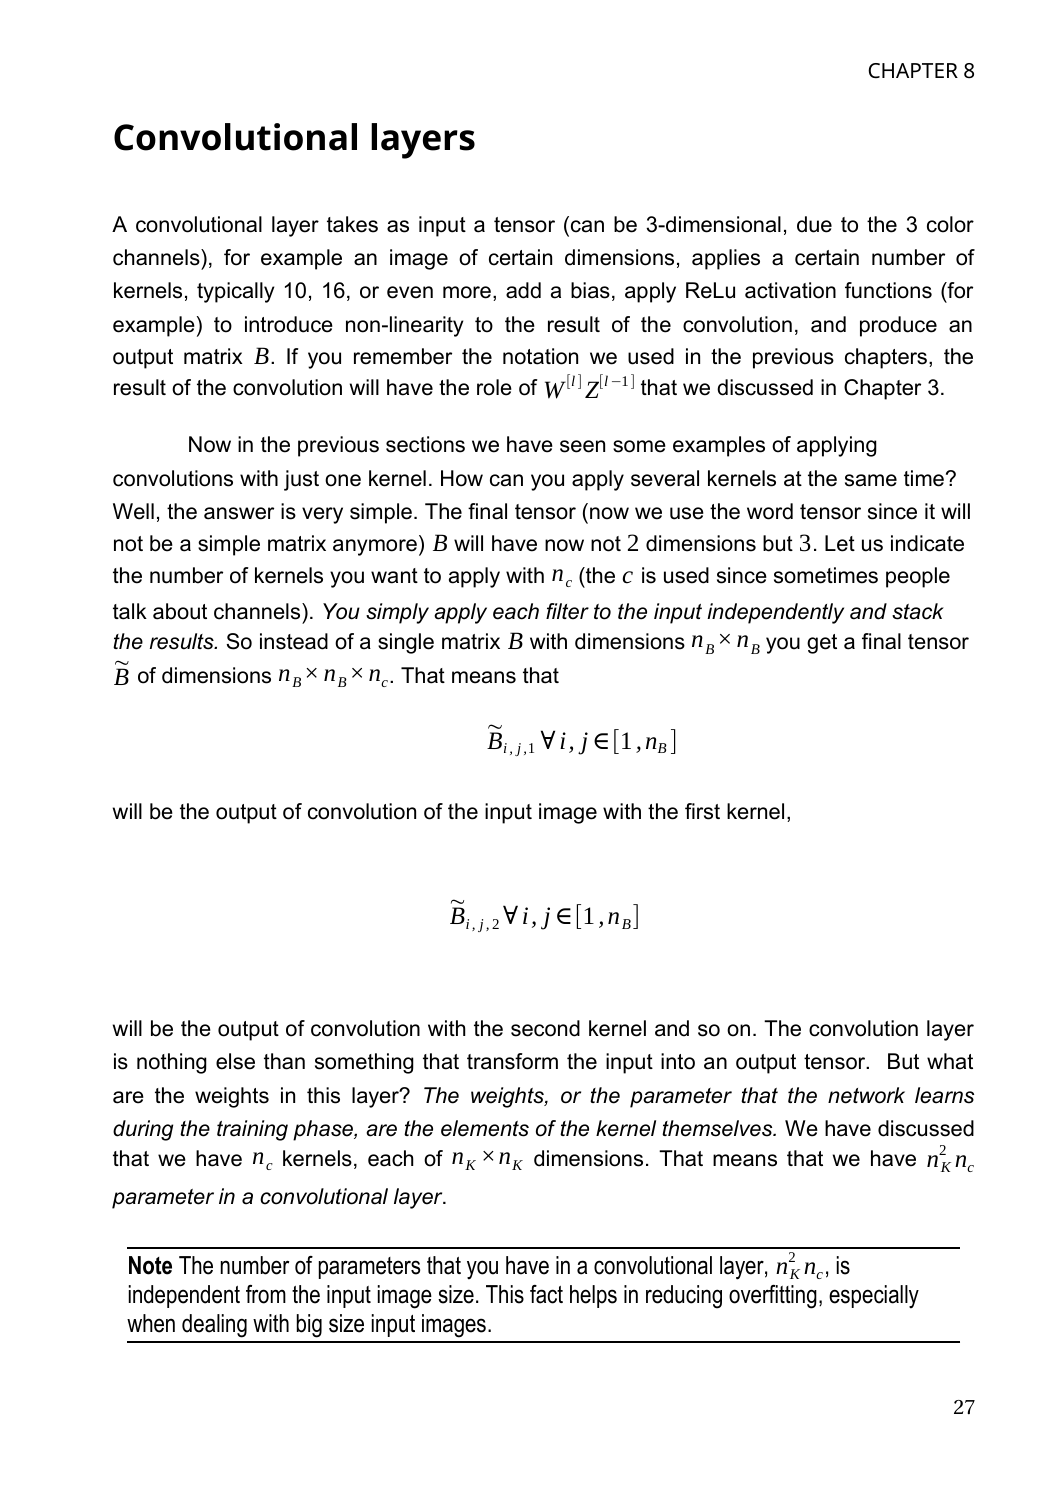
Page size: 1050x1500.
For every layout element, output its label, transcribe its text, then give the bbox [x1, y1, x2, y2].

text will be the output of convolution of the input image with the first kernel, [112, 791, 975, 824]
text Now in the previous sections we have seen some examples of applying convolutions with just one kernel. How can you apply several kernels at the same time? Well, the answer is very simple. The final tensor (now we use the word tensor since it will not be a simple matrix anymore) will have now not dimensions but . Let us indicate the number of kernels you want to apply with (the is used since sometimes people talk about channels). You simply apply each filter to the input independently and stack the results. So instead of a single matrix with dimensions you get a final tensor of dimensions . That means that [112, 424, 975, 691]
text Note The number of parameters that you have in a convolutional layer, , is independent from the input image size. This fact helps in reducing overfitting, especially when dealing with big size input images. [127, 1249, 960, 1341]
text will be the output of convolution with the second kernel and so on. The convolution layer is nothing else than something that transform the input into an output tensor. But what are the weights in this layer? The weights, or the parameter that the network learns during the training phase, are the elements of the kernel themselves. We have discussed that we have kernels, each of dimensions. That means that we have parameter in a convolutional layer. [112, 1008, 975, 1209]
text A convolutional layer takes as input a tensor (can be 3-dimensional, due to the 3 color channels), for example an image of certain dimensions, applies a certain number of kernels, typically 10, 16, or even more, add a bias, apply ReLu activation functions (for example) to introduce non-linearity to the result of the convolution, and produce an output matrix . If you remember the notation we used in the previous chapters, the result of the convolution will have the role of that we discussed in Chapter 3. [112, 203, 975, 403]
subtitle Convolutional layers [112, 112, 975, 161]
